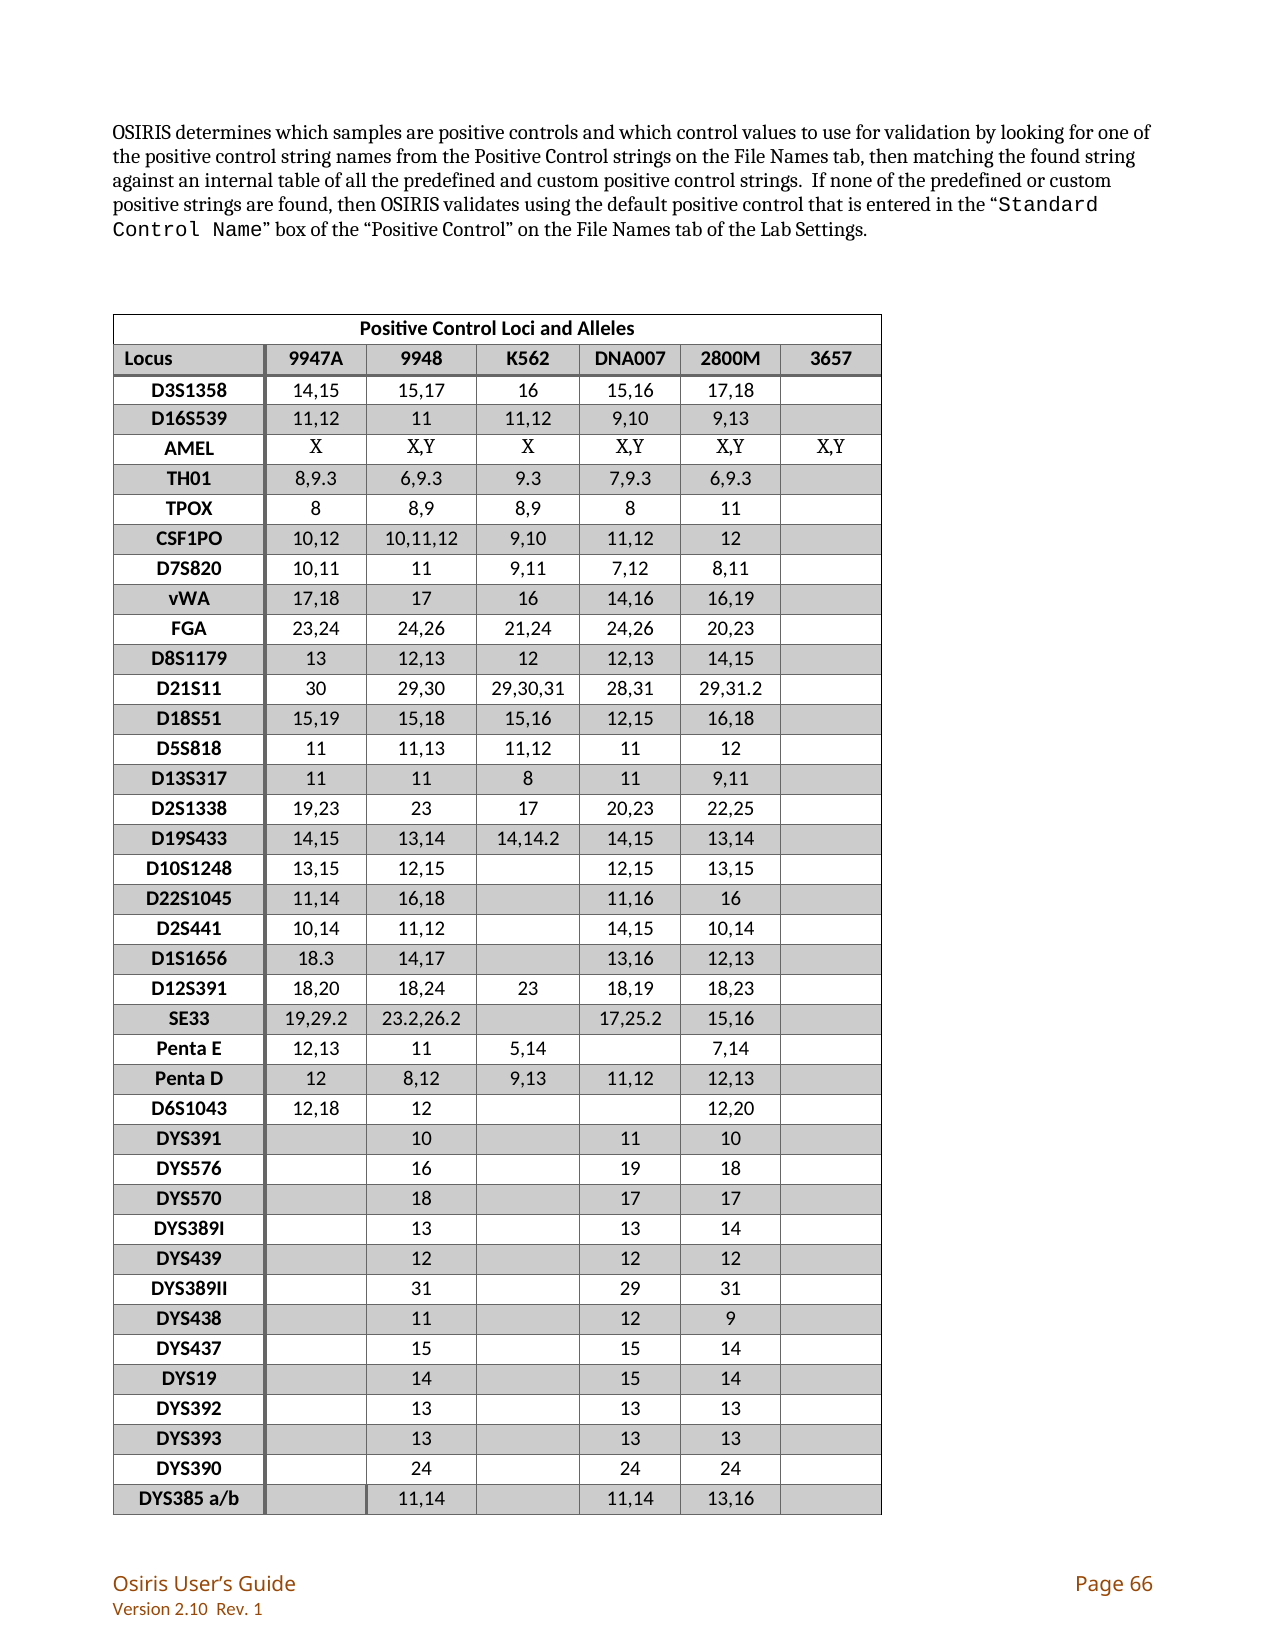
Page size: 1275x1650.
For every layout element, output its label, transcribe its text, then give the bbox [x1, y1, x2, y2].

table_cell 9 [681, 1305, 780, 1334]
table_cell Locus [114, 345, 263, 374]
table_cell 10 [367, 1125, 476, 1154]
table_cell [781, 825, 881, 854]
table_cell CSF1PO [114, 525, 263, 554]
table_cell 17,18 [267, 585, 366, 614]
table_cell [781, 1035, 881, 1064]
table_cell [781, 585, 881, 614]
table_cell 11 [681, 495, 780, 524]
table_cell 12,15 [580, 855, 680, 884]
table_cell Penta D [114, 1065, 263, 1094]
table_cell 10,14 [267, 915, 366, 944]
table_cell [781, 1395, 881, 1424]
table_cell 24,26 [580, 615, 680, 644]
table_cell 29 [580, 1275, 680, 1304]
table_cell 11 [367, 1305, 476, 1334]
table_cell X,Y [681, 435, 780, 464]
table_cell 13,15 [267, 855, 366, 884]
table_cell [781, 1245, 881, 1274]
table_cell 16 [477, 377, 579, 404]
table_cell 24 [580, 1455, 680, 1484]
text OSIRIS determines which samples are positive controls and which control values to use for validation by looking for one of the positive control string names from the Positive Control strings on the File Names tab, then matching the found string against an internal table of all the predefined and custom positive control strings. If none of the predefined or custom positive strings are found, then OSIRIS validates using the default positive control that is entered in the “Standard Control Name” box of the “Positive Control” on the File Names tab of the Lab Settings. [112, 120, 1162, 242]
table_cell FGA [114, 615, 263, 644]
table_cell 12 [681, 525, 780, 554]
table_cell 11 [580, 765, 680, 794]
table_cell 10,11 [267, 555, 366, 584]
table_cell 29,31.2 [681, 675, 780, 704]
table_header Positive Control Loci and Alleles [114, 315, 881, 344]
table_cell DYS392 [114, 1395, 263, 1424]
table_cell 13,16 [580, 945, 680, 974]
table_cell 11 [367, 555, 476, 584]
table_cell [477, 945, 579, 974]
table_cell 12,13 [367, 645, 476, 674]
table_cell 8,9.3 [267, 465, 366, 494]
table_cell [781, 1125, 881, 1154]
table_cell 28,31 [580, 675, 680, 704]
table_cell 11,12 [580, 1065, 680, 1094]
table_cell [477, 1185, 579, 1214]
table_cell 18.3 [267, 945, 366, 974]
table_cell 13 [681, 1425, 780, 1454]
table_cell DYS389I [114, 1215, 263, 1244]
table_cell 9,13 [477, 1065, 579, 1094]
table_cell DYS576 [114, 1155, 263, 1184]
table_cell 15,18 [367, 705, 476, 734]
table_cell [267, 1275, 366, 1304]
table_cell [781, 377, 881, 404]
table_cell [477, 1005, 579, 1034]
table_cell 11,14 [368, 1485, 476, 1514]
table_cell 13,14 [367, 825, 476, 854]
table_cell 15,16 [681, 1005, 780, 1034]
table_cell D10S1248 [114, 855, 263, 884]
table_cell [580, 1035, 680, 1064]
table_cell 14,16 [580, 585, 680, 614]
table_cell 16 [681, 885, 780, 914]
table_cell [267, 1395, 366, 1424]
table_cell 13,14 [681, 825, 780, 854]
table_cell 29,30,31 [477, 675, 579, 704]
table_cell DNA007 [580, 345, 680, 374]
table_cell 11 [580, 1125, 680, 1154]
table_cell 11,12 [367, 915, 476, 944]
table_cell [781, 1095, 881, 1124]
table_cell 11 [580, 735, 680, 764]
table_cell [477, 1245, 579, 1274]
table_cell 16,18 [367, 885, 476, 914]
table_cell 17,18 [681, 377, 780, 404]
table_cell [781, 975, 881, 1004]
table_cell [267, 1305, 366, 1334]
table_cell vWA [114, 585, 263, 614]
table_cell D18S51 [114, 705, 263, 734]
table_cell [781, 525, 881, 554]
table_cell [781, 645, 881, 674]
table_cell [477, 1275, 579, 1304]
table_cell 6,9.3 [681, 465, 780, 494]
table_cell DYS19 [114, 1365, 263, 1394]
table_cell [781, 735, 881, 764]
table_cell 11,13 [367, 735, 476, 764]
table_cell X,Y [367, 435, 476, 464]
table_cell [267, 1215, 366, 1244]
table_cell 13 [580, 1395, 680, 1424]
table_cell [477, 1305, 579, 1334]
table_cell [267, 1455, 366, 1484]
table_cell 12,20 [681, 1095, 780, 1124]
table_cell [267, 1155, 366, 1184]
table_cell 12 [367, 1245, 476, 1274]
table_cell 12,15 [580, 705, 680, 734]
table_cell 12 [477, 645, 579, 674]
table_cell K562 [477, 345, 579, 374]
table_cell [477, 1455, 579, 1484]
table_cell [477, 1395, 579, 1424]
table_cell [267, 1245, 366, 1274]
table_cell Penta E [114, 1035, 263, 1064]
table_cell D2S441 [114, 915, 263, 944]
table_cell [477, 1485, 579, 1514]
table_cell [477, 1215, 579, 1244]
table_cell AMEL [114, 435, 263, 464]
table_cell 12 [681, 735, 780, 764]
table_cell 13 [367, 1395, 476, 1424]
table_cell D21S11 [114, 675, 263, 704]
table_cell D7S820 [114, 555, 263, 584]
table_cell D19S433 [114, 825, 263, 854]
table_cell 9,11 [681, 765, 780, 794]
table_cell 22,25 [681, 795, 780, 824]
table_cell DYS391 [114, 1125, 263, 1154]
table_cell 7,9.3 [580, 465, 680, 494]
table_cell D16S539 [114, 405, 263, 434]
table_cell 2800M [681, 345, 780, 374]
table_cell 16 [367, 1155, 476, 1184]
table_cell 9,11 [477, 555, 579, 584]
table_cell 11,12 [477, 735, 579, 764]
table_cell D13S317 [114, 765, 263, 794]
table_cell DYS393 [114, 1425, 263, 1454]
table_cell 18,24 [367, 975, 476, 1004]
table_cell 8 [267, 495, 366, 524]
table_cell [781, 915, 881, 944]
table_cell 10,14 [681, 915, 780, 944]
table_cell 9,10 [477, 525, 579, 554]
table_cell 9948 [367, 345, 476, 374]
table_cell 23,24 [267, 615, 366, 644]
table_cell 14,14.2 [477, 825, 579, 854]
table_cell [781, 1065, 881, 1094]
table_cell [781, 765, 881, 794]
table_cell 11 [367, 765, 476, 794]
table_cell 12 [267, 1065, 366, 1094]
table_cell 8,9 [477, 495, 579, 524]
table_cell [267, 1335, 366, 1364]
table_cell 11,12 [477, 405, 579, 434]
table_cell [477, 885, 579, 914]
table_cell 11,12 [580, 525, 680, 554]
table_cell DYS389II [114, 1275, 263, 1304]
table_cell [781, 795, 881, 824]
table_cell [477, 1365, 579, 1394]
table_cell 13 [681, 1395, 780, 1424]
table_cell 14 [367, 1365, 476, 1394]
table_cell 9,10 [580, 405, 680, 434]
table_cell [477, 1155, 579, 1184]
table_cell 14,15 [580, 915, 680, 944]
table_cell [477, 1425, 579, 1454]
table_cell 16 [477, 585, 579, 614]
table_cell 12,15 [367, 855, 476, 884]
table_cell SE33 [114, 1005, 263, 1034]
table_cell 10,11,12 [367, 525, 476, 554]
table_cell 10,12 [267, 525, 366, 554]
table_cell 15,16 [580, 377, 680, 404]
table_cell 5,14 [477, 1035, 579, 1064]
table_cell 14,15 [267, 825, 366, 854]
table_cell 12,13 [267, 1035, 366, 1064]
table_cell 11,14 [580, 1485, 680, 1514]
table_cell 23 [477, 975, 579, 1004]
table_cell 14,17 [367, 945, 476, 974]
table_cell D1S1656 [114, 945, 263, 974]
table_cell 6,9.3 [367, 465, 476, 494]
table_cell [781, 1185, 881, 1214]
table_cell 12,13 [681, 945, 780, 974]
table_cell 20,23 [681, 615, 780, 644]
table_cell 11 [367, 405, 476, 434]
table_cell 18,23 [681, 975, 780, 1004]
table_cell X [267, 435, 366, 464]
table_cell [477, 855, 579, 884]
table_cell 12 [681, 1245, 780, 1274]
table_cell TH01 [114, 465, 263, 494]
table_cell 14 [681, 1365, 780, 1394]
table_cell 11,16 [580, 885, 680, 914]
table_cell [477, 915, 579, 944]
table_cell [477, 1125, 579, 1154]
table_cell [267, 1485, 365, 1514]
table_cell 8 [477, 765, 579, 794]
table_cell 7,14 [681, 1035, 780, 1064]
table_cell 20,23 [580, 795, 680, 824]
table_cell 15 [580, 1365, 680, 1394]
table_cell 11,12 [267, 405, 366, 434]
table_cell 17 [367, 585, 476, 614]
table_cell 24 [367, 1455, 476, 1484]
table_cell [781, 705, 881, 734]
table_cell [267, 1185, 366, 1214]
table_cell 17 [477, 795, 579, 824]
table_cell 9947A [267, 345, 366, 374]
table_cell [781, 615, 881, 644]
table_cell 17,25.2 [580, 1005, 680, 1034]
table_cell 14 [681, 1215, 780, 1244]
table_cell 19,29.2 [267, 1005, 366, 1034]
table_cell 8,9 [367, 495, 476, 524]
table_cell 15,17 [367, 377, 476, 404]
table_cell 9,13 [681, 405, 780, 434]
table_cell 16,19 [681, 585, 780, 614]
table_cell [267, 1365, 366, 1394]
table_cell 10 [681, 1125, 780, 1154]
table_cell 31 [681, 1275, 780, 1304]
table_cell 15,19 [267, 705, 366, 734]
table_cell 19 [580, 1155, 680, 1184]
table_cell 14,15 [681, 645, 780, 674]
table_cell 17 [580, 1185, 680, 1214]
table_cell 16,18 [681, 705, 780, 734]
table_cell [781, 1215, 881, 1244]
table_cell [781, 1005, 881, 1034]
table_cell [781, 1365, 881, 1394]
table_cell 12 [580, 1305, 680, 1334]
table_cell DYS385 a/b [114, 1485, 263, 1514]
table_cell 9.3 [477, 465, 579, 494]
table_cell 18,20 [267, 975, 366, 1004]
table_cell 12 [367, 1095, 476, 1124]
table_cell 12 [580, 1245, 680, 1274]
table_cell D3S1358 [114, 377, 263, 404]
table_cell 18 [681, 1155, 780, 1184]
table_cell D8S1179 [114, 645, 263, 674]
table_cell 17 [681, 1185, 780, 1214]
table_cell 11 [367, 1035, 476, 1064]
table_cell [781, 495, 881, 524]
table_cell 23 [367, 795, 476, 824]
table_cell [781, 885, 881, 914]
table_cell 18 [367, 1185, 476, 1214]
table_cell 15 [367, 1335, 476, 1364]
table_cell 13 [367, 1215, 476, 1244]
table_cell X,Y [580, 435, 680, 464]
table_cell 12,18 [267, 1095, 366, 1124]
table_cell [781, 1305, 881, 1334]
table_cell 23.2,26.2 [367, 1005, 476, 1034]
table_cell [781, 465, 881, 494]
table_cell 19,23 [267, 795, 366, 824]
table_cell X,Y [781, 435, 881, 464]
table_cell [580, 1095, 680, 1124]
table_cell 29,30 [367, 675, 476, 704]
table_cell 11 [267, 765, 366, 794]
table_cell 3657 [781, 345, 881, 374]
table_cell 30 [267, 675, 366, 704]
table_cell [781, 1485, 881, 1514]
table_cell 13 [367, 1425, 476, 1454]
table_cell [781, 1155, 881, 1184]
table_cell 31 [367, 1275, 476, 1304]
table_cell 13 [267, 645, 366, 674]
table_cell [477, 1095, 579, 1124]
table_cell D2S1338 [114, 795, 263, 824]
table_cell DYS438 [114, 1305, 263, 1334]
table_cell DYS570 [114, 1185, 263, 1214]
table_cell 8,11 [681, 555, 780, 584]
table_cell [781, 1425, 881, 1454]
table_cell TPOX [114, 495, 263, 524]
table_cell 13 [580, 1425, 680, 1454]
table_cell 8 [580, 495, 680, 524]
table_cell [781, 405, 881, 434]
table_cell 7,12 [580, 555, 680, 584]
table_cell [781, 855, 881, 884]
table_cell 13 [580, 1215, 680, 1244]
table_cell DYS437 [114, 1335, 263, 1364]
table_cell 18,19 [580, 975, 680, 1004]
table_cell DYS390 [114, 1455, 263, 1484]
table_cell 14 [681, 1335, 780, 1364]
table_cell 13,15 [681, 855, 780, 884]
table_cell D5S818 [114, 735, 263, 764]
table_cell [781, 1275, 881, 1304]
table_cell [267, 1425, 366, 1454]
table_cell [477, 1335, 579, 1364]
table_cell [781, 1335, 881, 1364]
table_cell 12,13 [681, 1065, 780, 1094]
table_cell 13,16 [681, 1485, 780, 1514]
table_cell 14,15 [580, 825, 680, 854]
table_cell 8,12 [367, 1065, 476, 1094]
table_cell 21,24 [477, 615, 579, 644]
table_cell 15,16 [477, 705, 579, 734]
table_cell 24 [681, 1455, 780, 1484]
table_cell D6S1043 [114, 1095, 263, 1124]
table_cell 12,13 [580, 645, 680, 674]
table_cell X [477, 435, 579, 464]
table_cell [781, 945, 881, 974]
table_cell [781, 675, 881, 704]
table_cell 14,15 [267, 377, 366, 404]
table_cell [781, 555, 881, 584]
table_cell 11,14 [267, 885, 366, 914]
table_cell D22S1045 [114, 885, 263, 914]
table_cell D12S391 [114, 975, 263, 1004]
table_cell 11 [267, 735, 366, 764]
table_cell 24,26 [367, 615, 476, 644]
table_cell DYS439 [114, 1245, 263, 1274]
table_cell [781, 1455, 881, 1484]
table_cell [267, 1125, 366, 1154]
table_cell 15 [580, 1335, 680, 1364]
